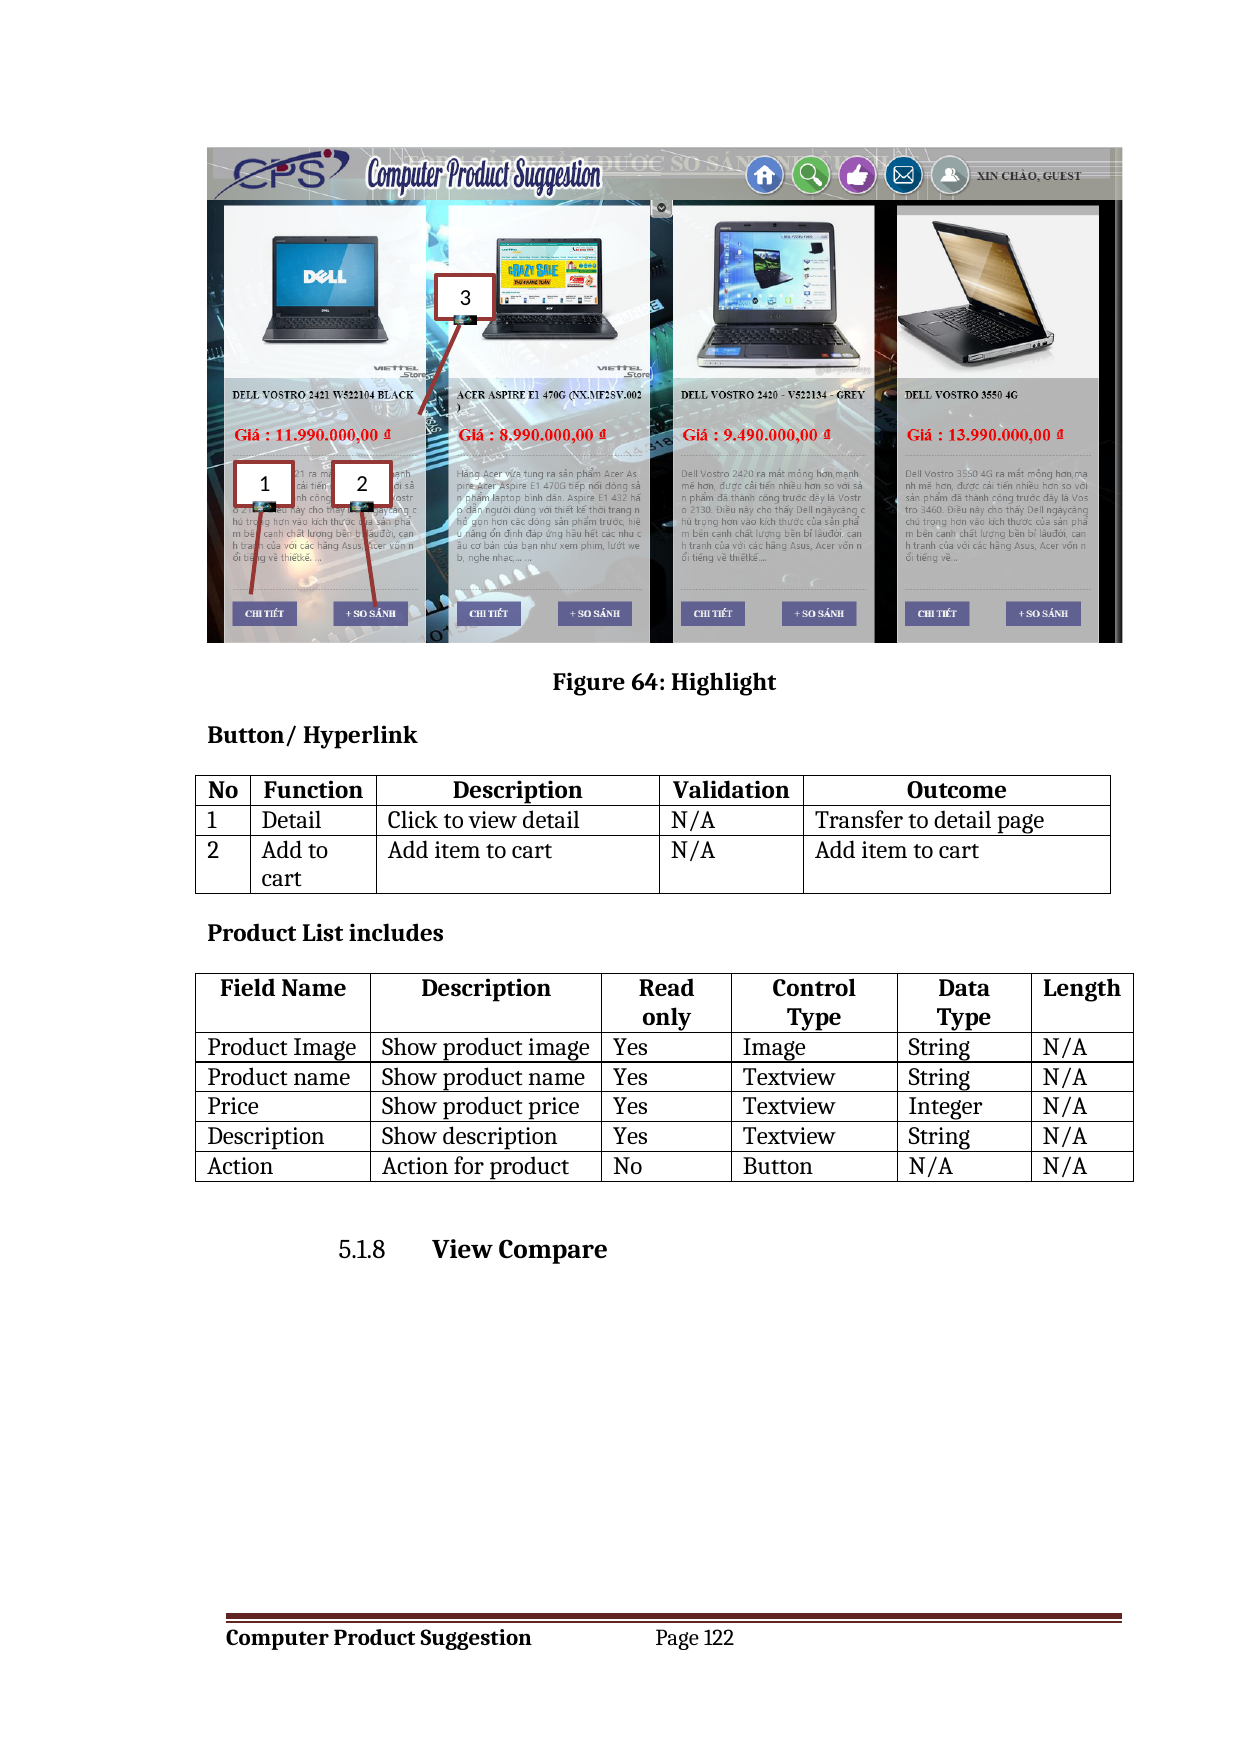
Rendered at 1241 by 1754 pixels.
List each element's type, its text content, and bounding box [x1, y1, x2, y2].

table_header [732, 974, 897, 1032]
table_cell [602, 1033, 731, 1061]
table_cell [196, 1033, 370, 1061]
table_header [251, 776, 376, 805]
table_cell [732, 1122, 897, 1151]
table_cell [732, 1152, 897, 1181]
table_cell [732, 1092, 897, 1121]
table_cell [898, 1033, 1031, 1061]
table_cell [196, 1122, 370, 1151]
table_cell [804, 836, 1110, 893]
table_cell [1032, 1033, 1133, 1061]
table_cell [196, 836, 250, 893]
picture [207, 147, 1123, 643]
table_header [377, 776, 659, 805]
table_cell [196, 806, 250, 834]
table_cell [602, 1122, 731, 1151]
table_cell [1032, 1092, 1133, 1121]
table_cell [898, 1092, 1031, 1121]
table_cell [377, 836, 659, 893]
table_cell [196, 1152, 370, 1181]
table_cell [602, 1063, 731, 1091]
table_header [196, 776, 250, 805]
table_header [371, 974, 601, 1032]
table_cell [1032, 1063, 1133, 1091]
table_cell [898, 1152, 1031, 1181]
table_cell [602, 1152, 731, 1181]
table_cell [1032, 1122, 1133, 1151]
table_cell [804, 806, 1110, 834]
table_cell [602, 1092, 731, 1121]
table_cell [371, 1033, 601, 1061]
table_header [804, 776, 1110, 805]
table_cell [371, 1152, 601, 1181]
subtitle View Compare [338, 1234, 1122, 1266]
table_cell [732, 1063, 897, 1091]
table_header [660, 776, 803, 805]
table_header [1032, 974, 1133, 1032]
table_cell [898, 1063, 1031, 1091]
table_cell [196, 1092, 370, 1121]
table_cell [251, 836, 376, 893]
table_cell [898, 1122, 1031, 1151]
text Product List includes [207, 919, 1122, 948]
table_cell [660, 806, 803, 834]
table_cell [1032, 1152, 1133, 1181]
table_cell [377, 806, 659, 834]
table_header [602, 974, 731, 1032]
text Button/ Hyperlink [207, 721, 1122, 750]
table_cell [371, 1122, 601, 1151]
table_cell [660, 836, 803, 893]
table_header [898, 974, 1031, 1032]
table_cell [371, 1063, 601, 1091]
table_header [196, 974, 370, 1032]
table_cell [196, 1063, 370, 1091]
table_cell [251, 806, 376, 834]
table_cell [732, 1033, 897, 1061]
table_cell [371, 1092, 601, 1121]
text Figure 64: Highlight [207, 667, 1122, 696]
